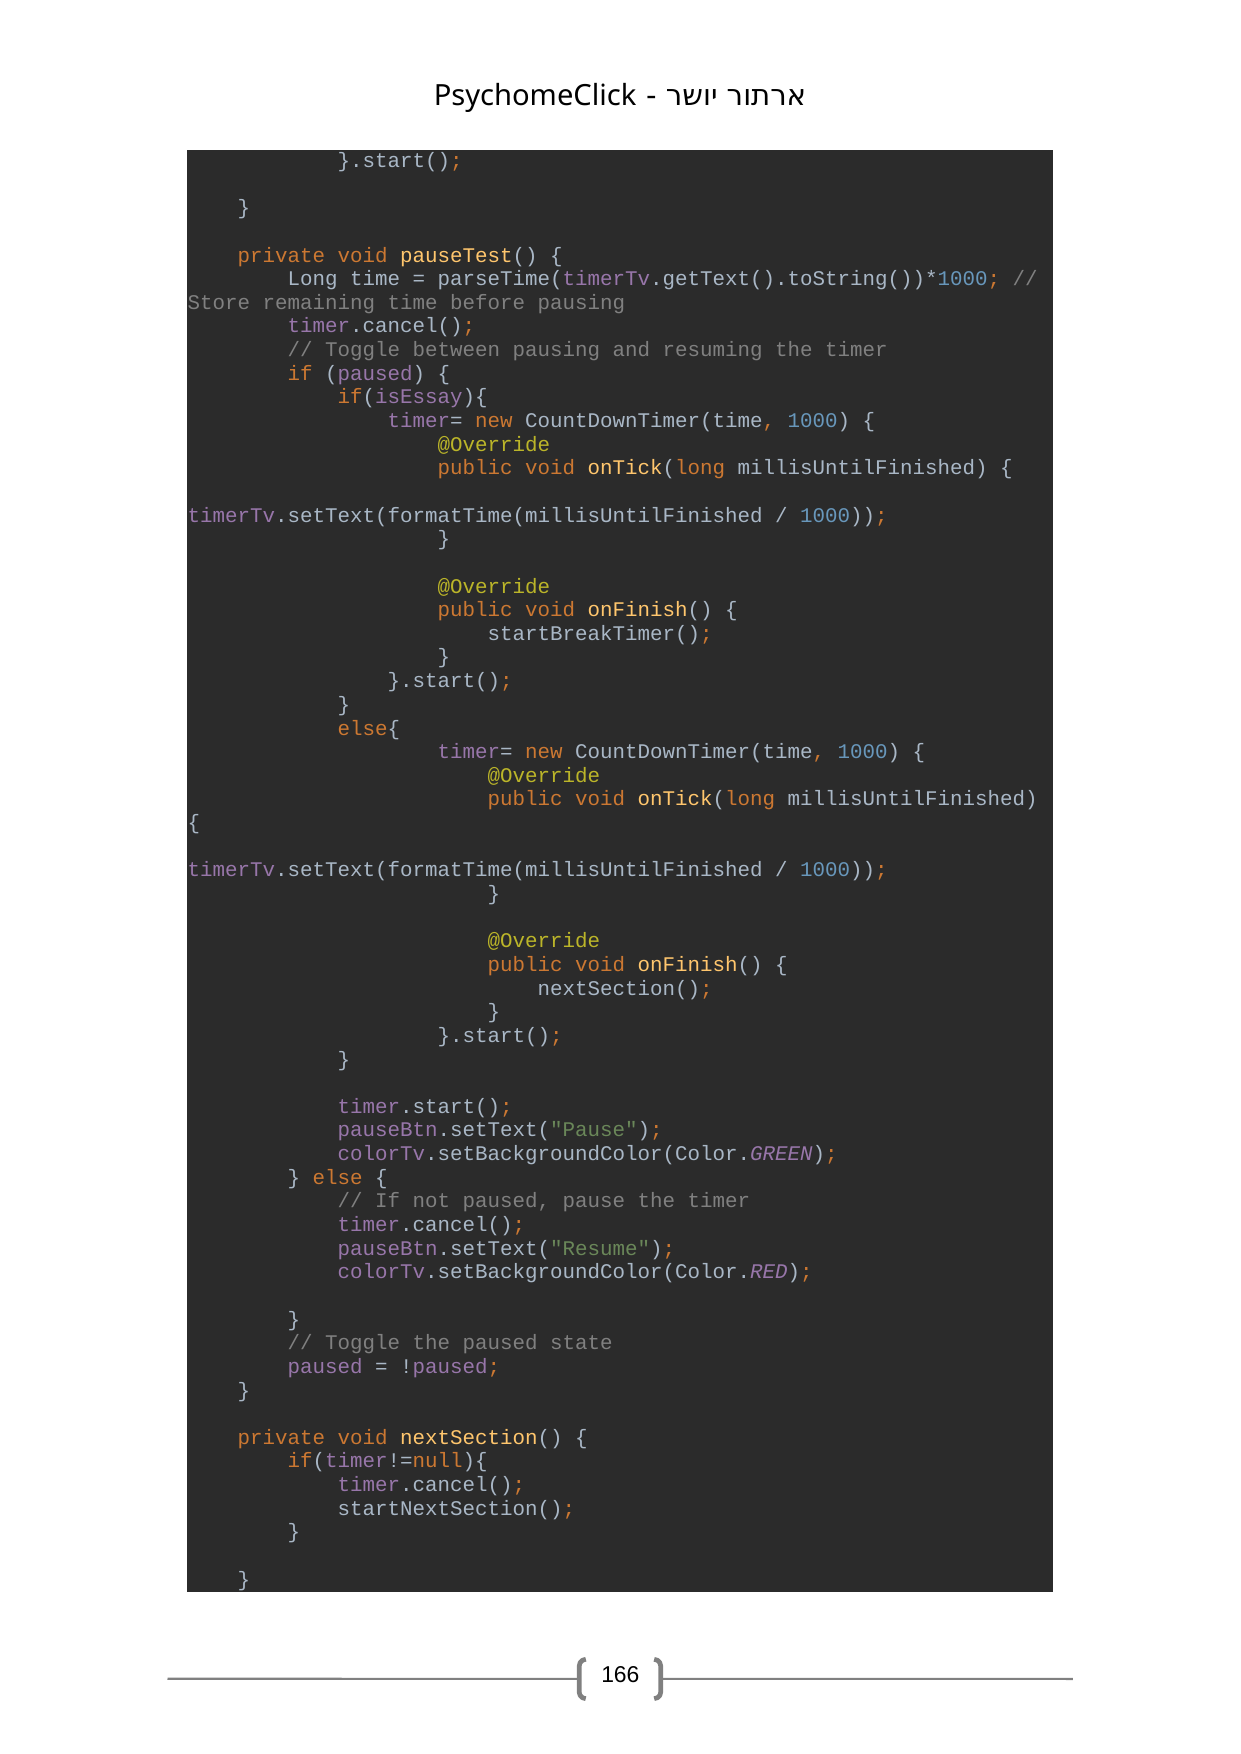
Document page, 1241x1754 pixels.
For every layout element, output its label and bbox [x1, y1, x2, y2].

text [187, 150, 1053, 1592]
